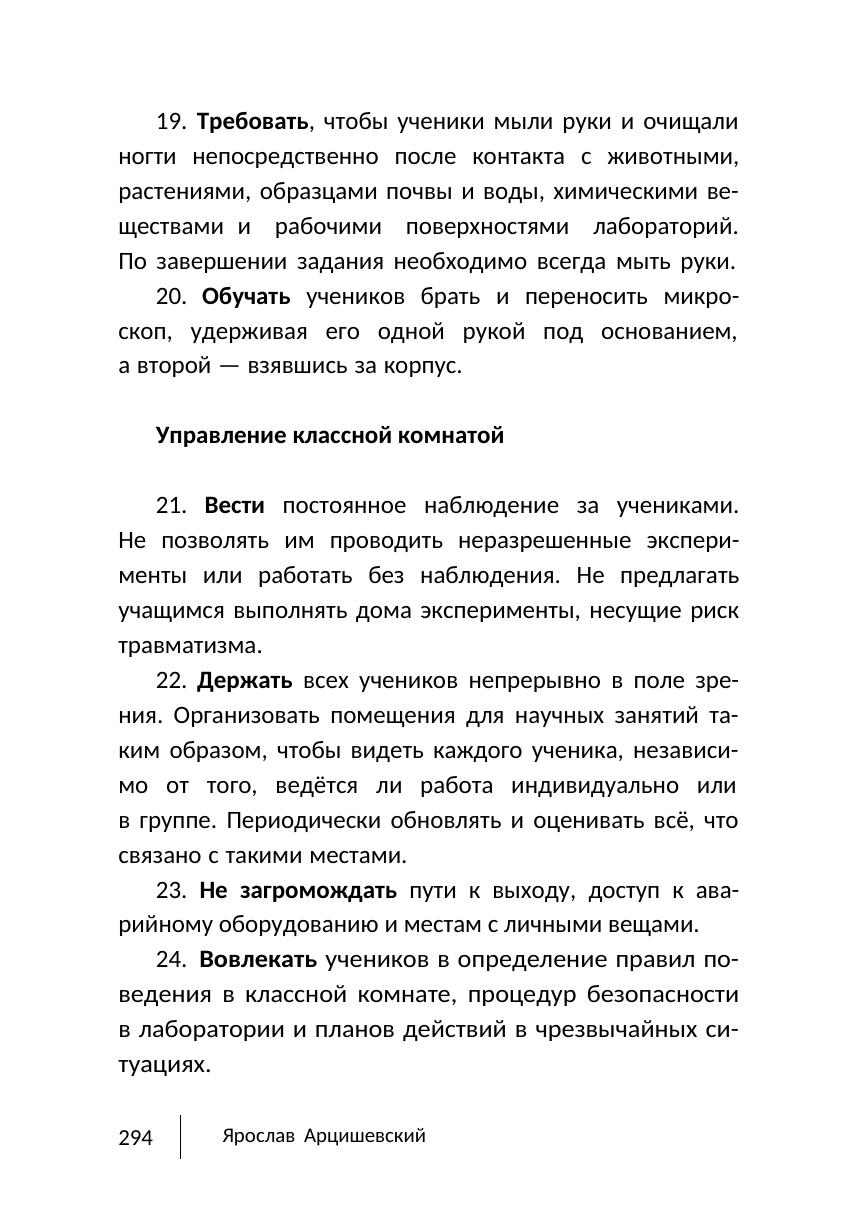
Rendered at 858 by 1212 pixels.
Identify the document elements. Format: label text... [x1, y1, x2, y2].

list Не загромождать пути к выходу, доступ к ава- рийному оборудованию и местам с личными вещами. [118, 874, 739, 939]
list Требовать, чтобы ученики мыли руки и очищали ногти непосредственно после контакта с животными, растениями, образцами почвы и воды, химическими ве- ществами и рабочими поверхностями лабораторий. По завершении задания необходимо всегда мыть руки. [118, 105, 739, 276]
list Вести постоянное наблюдение за учениками. Не позволять им проводить неразрешенные экспери- менты или работать без наблюдения. Не предлагать учащимся выполнять дома эксперименты, несущие риск травматизма. [118, 489, 739, 660]
subtitle Управление классной комнатой [156, 419, 751, 449]
list Обучать учеников брать и переносить микро- скоп, удерживая его одной рукой под основанием, а второй — взявшись за корпус. [118, 280, 739, 380]
list Держать всех учеников непрерывно в поле зре- ния. Организовать помещения для научных занятий та- ким образом, чтобы видеть каждого ученика, независи- мо от того, ведётся ли работа индивидуально или в группе. Периодически обновлять и оценивать всё, что связано с такими местами. [118, 664, 739, 870]
list Вовлекать учеников в определение правил по- ведения в классной комнате, процедур безопасности в лаборатории и планов действий в чрезвычайных си- туациях. [118, 943, 739, 1079]
